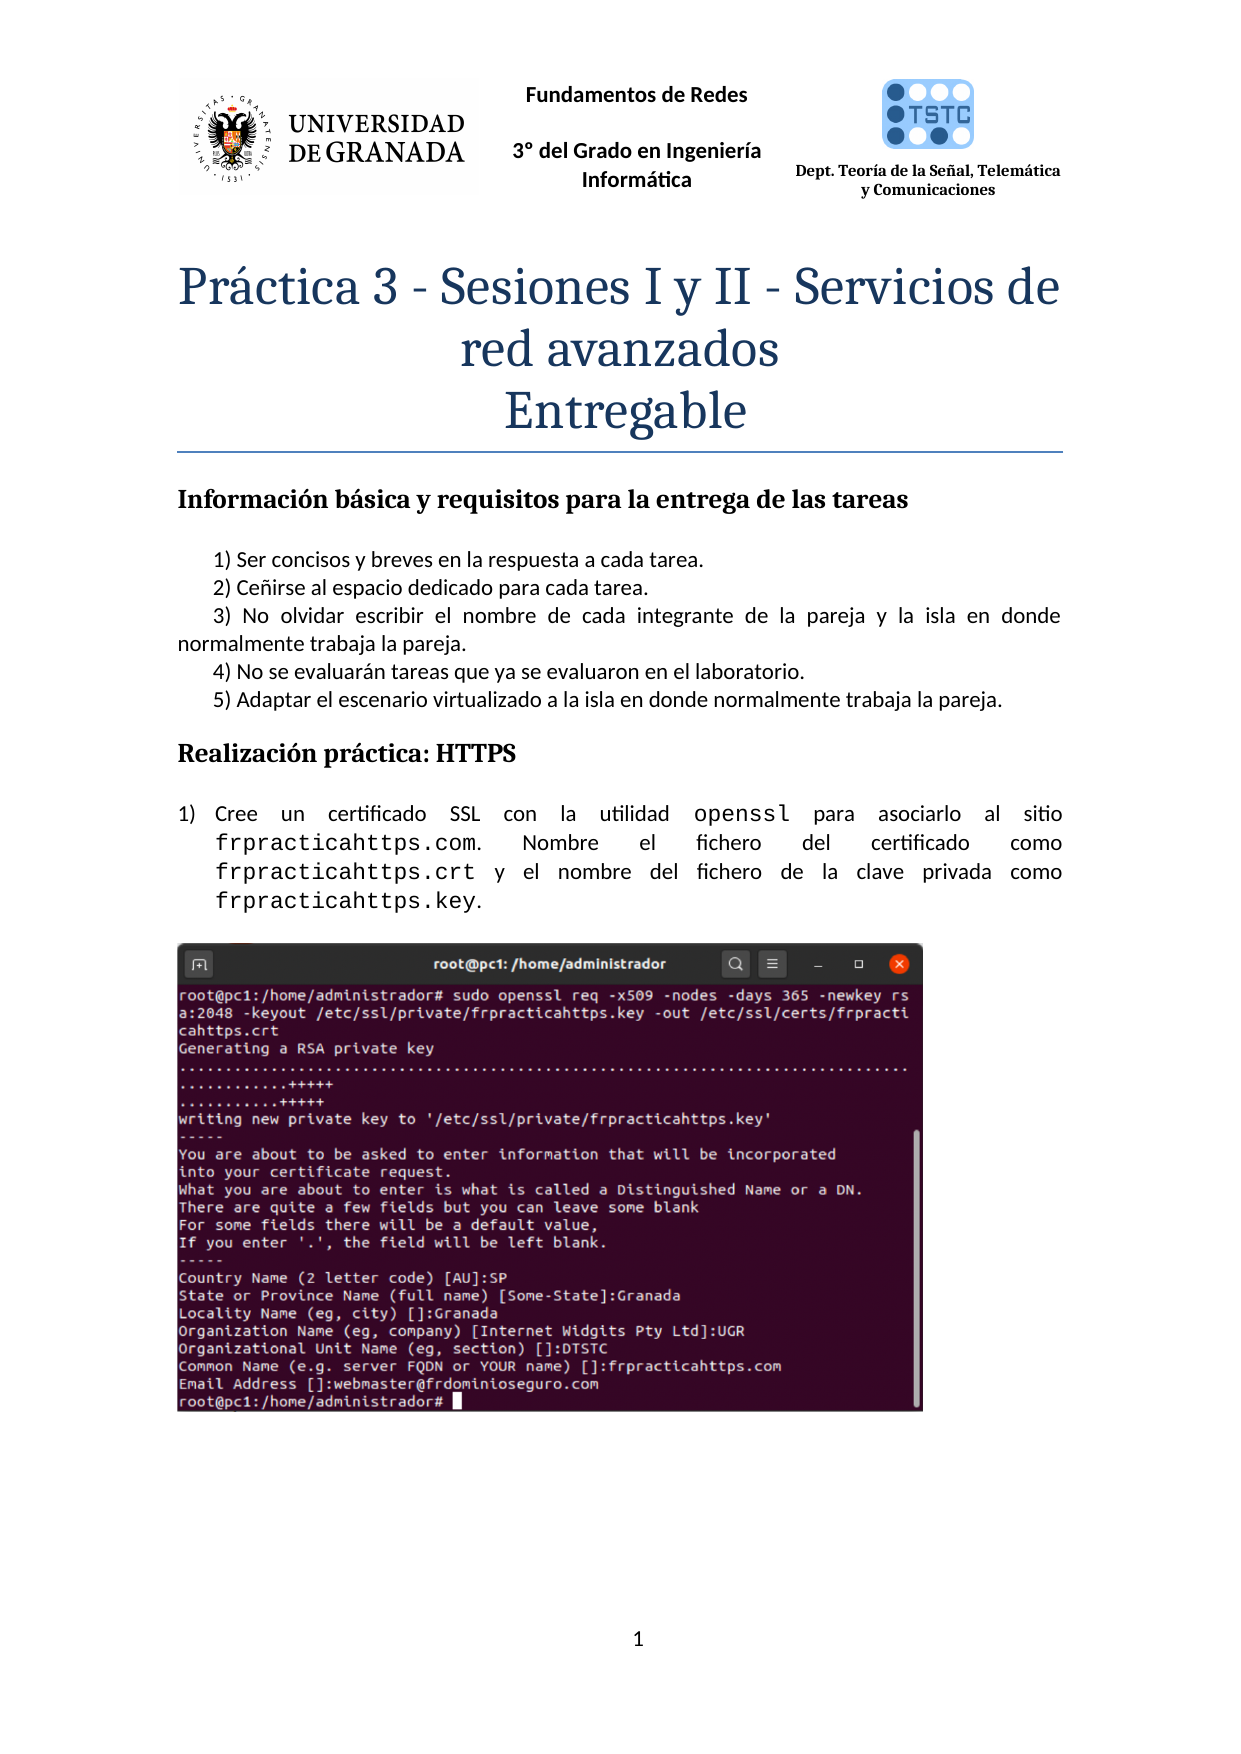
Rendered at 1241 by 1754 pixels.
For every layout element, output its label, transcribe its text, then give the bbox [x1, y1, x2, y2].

text 4) No se evaluarán tareas que ya se evaluaron en el laboratorio. [177, 657, 1063, 685]
title Práctica 3 - Sesiones I y II - Servicios de red avanzados [177, 256, 1063, 380]
subtitle Información básica y requisitos para la entrega de las tareas [177, 484, 1063, 515]
list Cree un certificado SSL con la utilidad openssl para asociarlo al sitio frpracticahttps.com. Nombre el fichero del certificado como frpracticahttps.crt y el nombre del fichero de la clave privada como frpracticahttps.key. [177, 799, 1063, 915]
subtitle Realización práctica: HTTPS [177, 738, 1063, 769]
text 3) No olvidar escribir el nombre de cada integrante de la pareja y la isla en donde normalmente trabaja la pareja. [177, 601, 1063, 657]
text 1) Ser concisos y breves en la respuesta a cada tarea. [177, 545, 1063, 573]
title Entregable [177, 380, 1063, 451]
text 2) Ceñirse al espacio dedicado para cada tarea. [177, 573, 1063, 601]
picture [177, 943, 923, 1412]
text 5) Adaptar el escenario virtualizado a la isla en donde normalmente trabaja la pareja. [177, 685, 1063, 713]
picture [178, 78, 479, 195]
